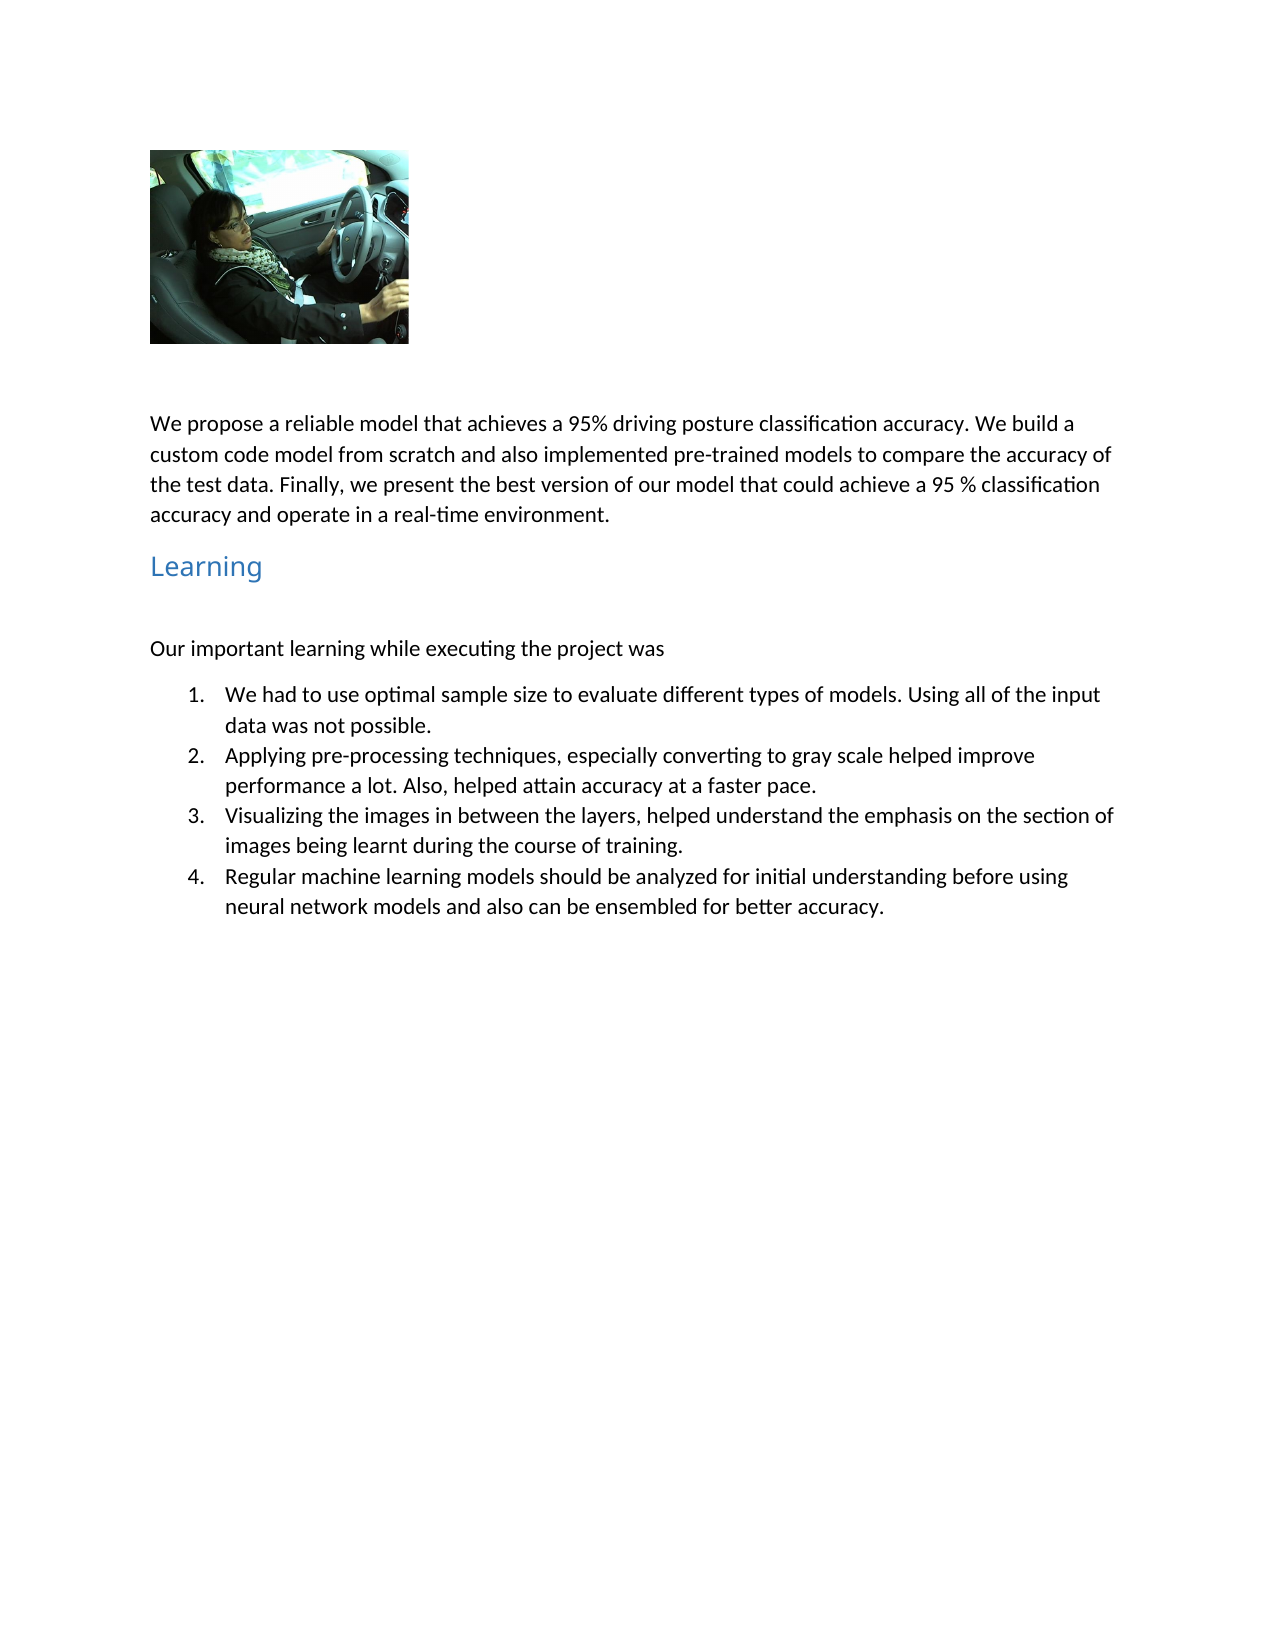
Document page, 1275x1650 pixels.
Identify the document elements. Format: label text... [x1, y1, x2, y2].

subtitle Learning [150, 547, 1125, 584]
list We had to use optimal sample size to evaluate different types of models. Using all of the input data was not possible. [187, 681, 1125, 739]
list Applying pre-processing techniques, especially converting to gray scale helped improve performance a lot. Also, helped attain accuracy at a faster pace. [187, 741, 1125, 799]
list Visualizing the images in between the layers, helped understand the emphasis on the section of images being learnt during the course of training. [187, 801, 1125, 859]
list Regular machine learning models should be analyzed for initial understanding before using neural network models and also can be ensembled for better accuracy. [187, 862, 1125, 920]
text We propose a reliable model that achieves a 95% driving posture classification accuracy. We build a custom code model from scratch and also implemented pre-trained models to compare the accuracy of the test data. Finally, we present the best version of our model that could achieve a 95 % classification accuracy and operate in a real-time environment. [150, 409, 1125, 528]
picture [150, 150, 409, 344]
text Our important learning while executing the project was [150, 634, 1125, 662]
